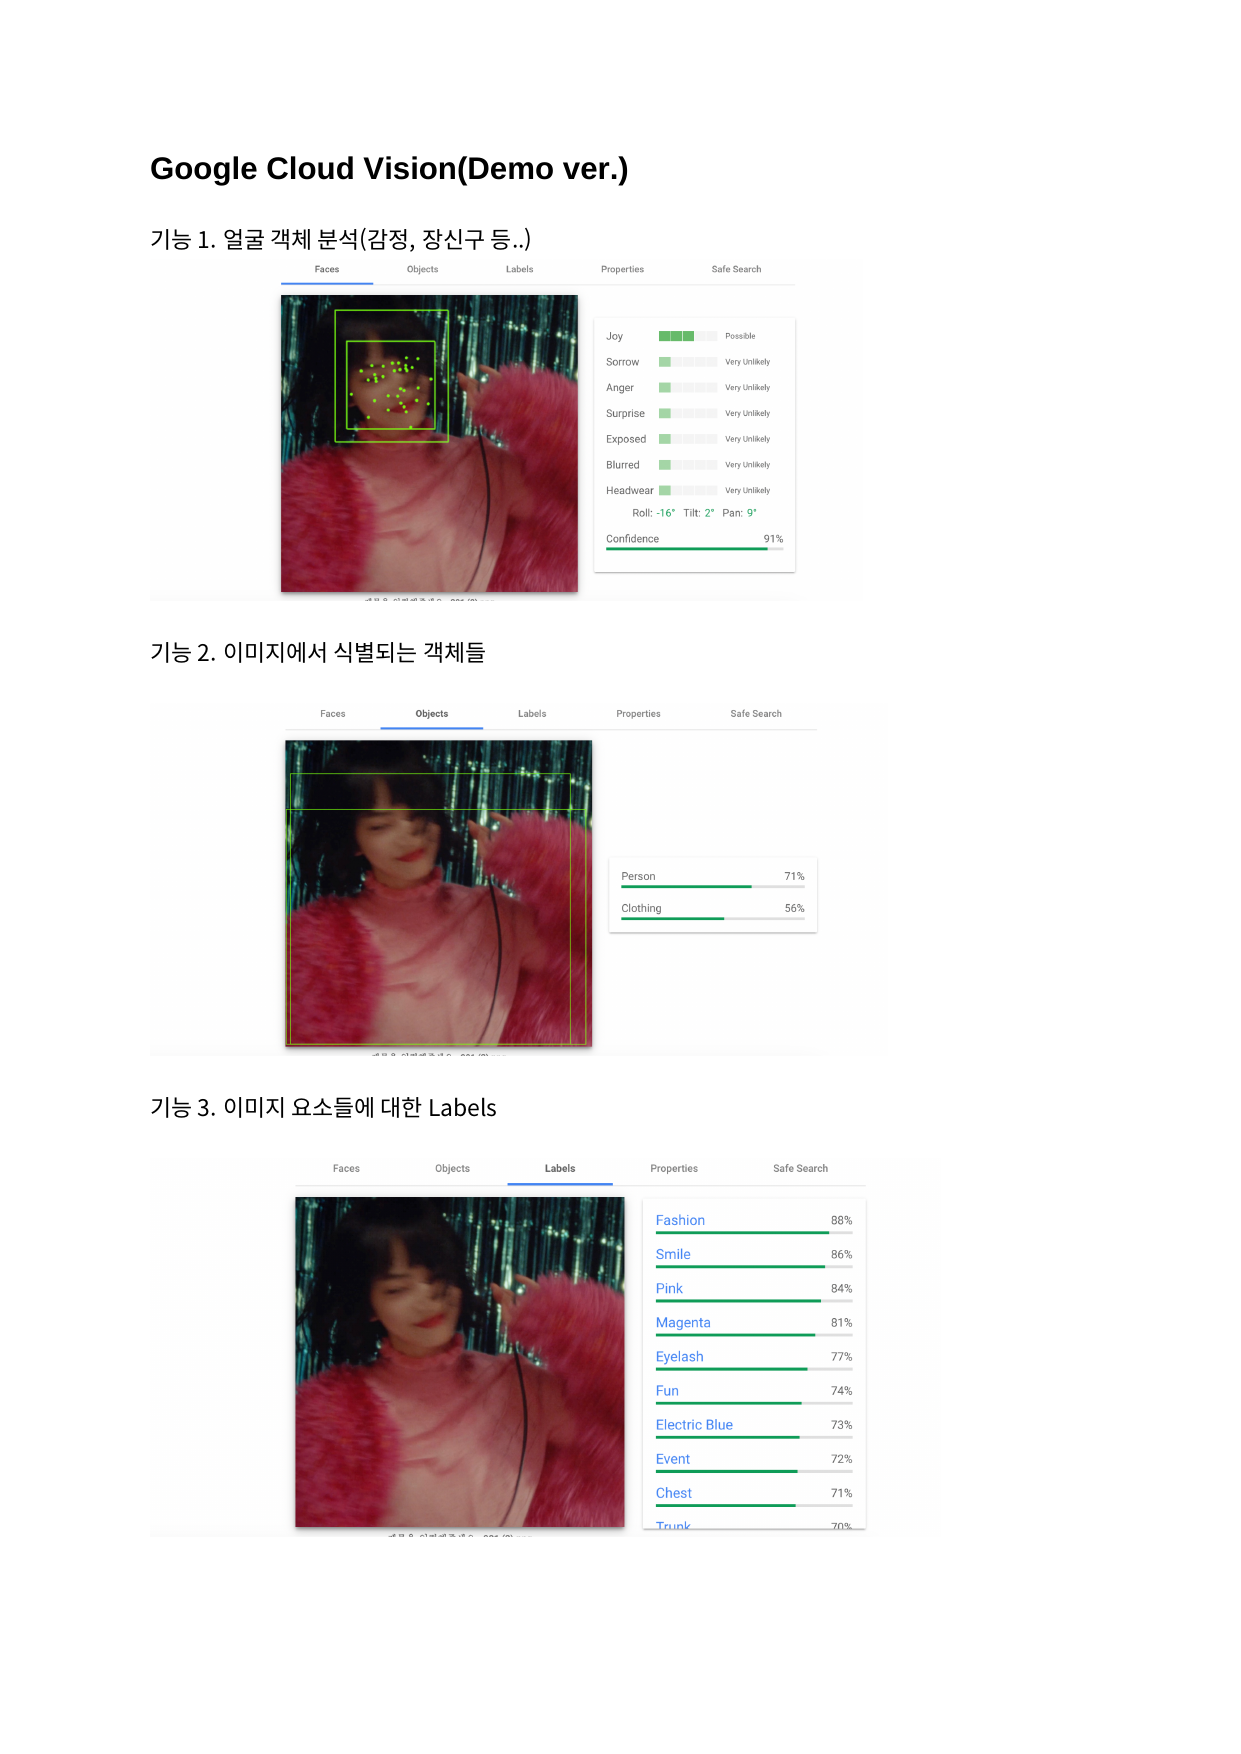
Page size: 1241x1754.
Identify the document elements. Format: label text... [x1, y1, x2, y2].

text 기능 2. 이미지에서 식별되는 객체들 [150, 635, 1090, 668]
text 기능 3. 이미지 요소들에 대한 Labels [150, 1090, 1090, 1123]
picture [150, 703, 888, 1056]
text 기능 1. 얼굴 객체 분석(감정, 장신구 등..) [150, 221, 1090, 255]
picture [150, 259, 864, 601]
text Google Cloud Vision(Demo ver.) [150, 150, 1090, 186]
picture [150, 1158, 942, 1537]
